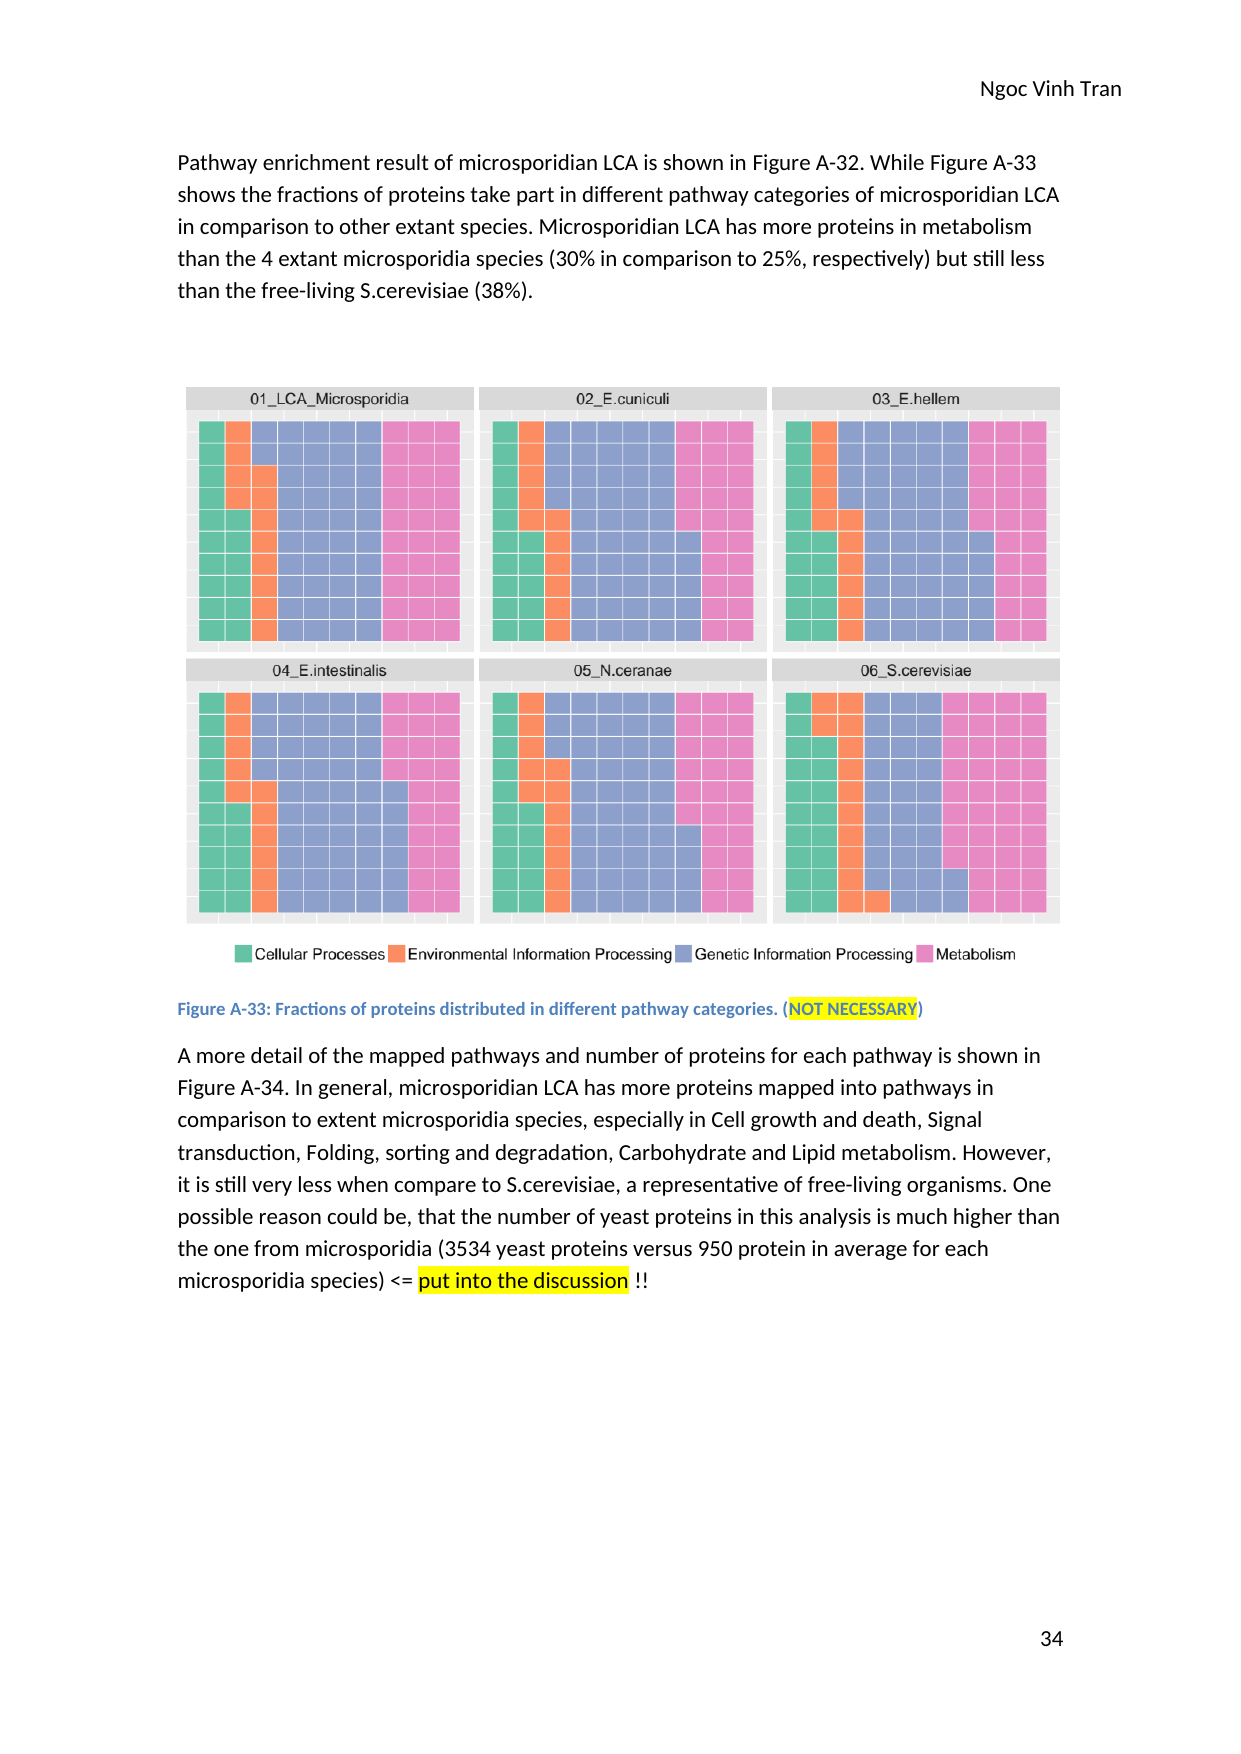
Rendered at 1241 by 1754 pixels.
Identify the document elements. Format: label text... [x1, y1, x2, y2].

text Pathway enrichment result of microsporidian LCA is shown in Figure A-32. While Figure A-33 shows the fractions of proteins take part in different pathway categories of microsporidian LCA in comparison to other extant species. Microsporidian LCA has more proteins in metabolism than the 4 extant microsporidia species (30% in comparison to 25%, respectively) but still less than the free-living S.cerevisiae (38%). [177, 148, 1063, 304]
text Figure A-33: Fractions of proteins distributed in different pathway categories. (NOT NECESSARY) [177, 997, 789, 1020]
text A more detail of the mapped pathways and number of proteins for each pathway is shown in Figure A-34. In general, microsporidian LCA has more proteins mapped into pathways in comparison to extent microsporidia species, especially in Cell growth and death, Signal transduction, Folding, sorting and degradation, Carbohydrate and Lipid metabolism. However, it is still very less when compare to S.cerevisiae, a representative of free-living organisms. One possible reason could be, that the number of yeast proteins in this analysis is much higher than the one from microsporidia (3534 yeast proteins versus 950 protein in average for each microsporidia species) <= put into the discussion !! [177, 1041, 1063, 1294]
